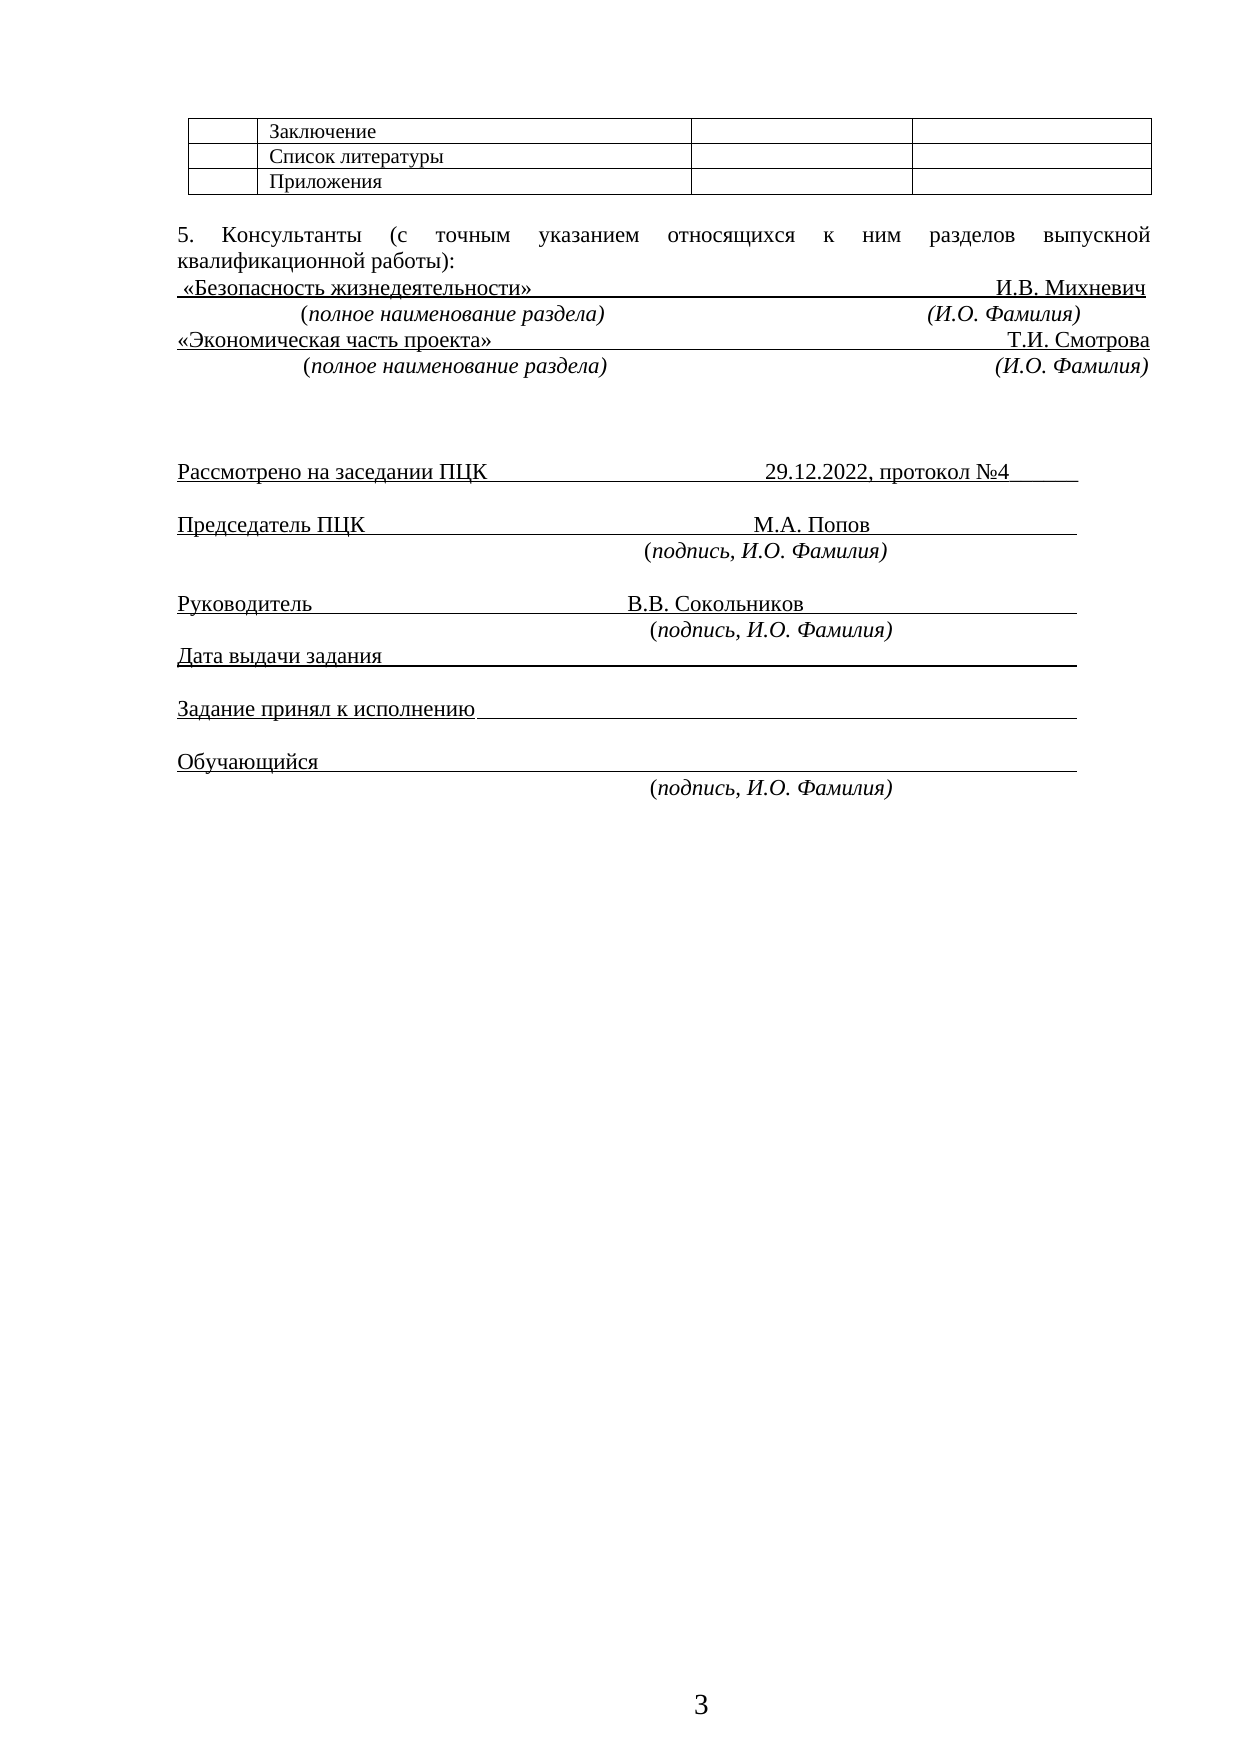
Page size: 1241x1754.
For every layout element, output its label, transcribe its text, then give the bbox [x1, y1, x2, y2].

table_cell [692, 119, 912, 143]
text Обучающийся [177, 748, 1152, 774]
text Рассмотрено на заседании ПЦК 29.12.2022, протокол №4______ [177, 458, 1152, 484]
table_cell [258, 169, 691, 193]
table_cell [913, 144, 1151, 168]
text «Безопасность жизнедеятельности» И.В. Михневич [177, 273, 1152, 300]
text Руководитель В.В. Сокольников [177, 590, 1152, 616]
text Дата выдачи задания [177, 642, 1152, 669]
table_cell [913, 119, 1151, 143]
text (подпись, И.О. Фамилия) [177, 616, 1152, 642]
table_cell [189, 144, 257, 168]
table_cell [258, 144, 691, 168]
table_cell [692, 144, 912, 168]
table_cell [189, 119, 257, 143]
text «Экономическая часть проекта» Т.И. Смотрова [177, 326, 1152, 353]
text Задание принял к исполнению [177, 695, 1152, 722]
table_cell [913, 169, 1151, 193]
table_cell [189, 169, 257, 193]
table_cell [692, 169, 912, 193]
text (подпись, И.О. Фамилия) [177, 774, 1152, 801]
text (подпись, И.О. Фамилия) [177, 537, 1152, 563]
text Председатель ПЦК М.А. Попов [177, 511, 1152, 537]
text (полное наименование раздела) (И.О. Фамилия) [177, 300, 1152, 326]
text (полное наименование раздела) (И.О. Фамилия) [177, 353, 1152, 379]
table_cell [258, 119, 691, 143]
text 5. Консультанты (с точным указанием относящихся к ним разделов выпускной квалификационной работы): [177, 221, 1152, 273]
